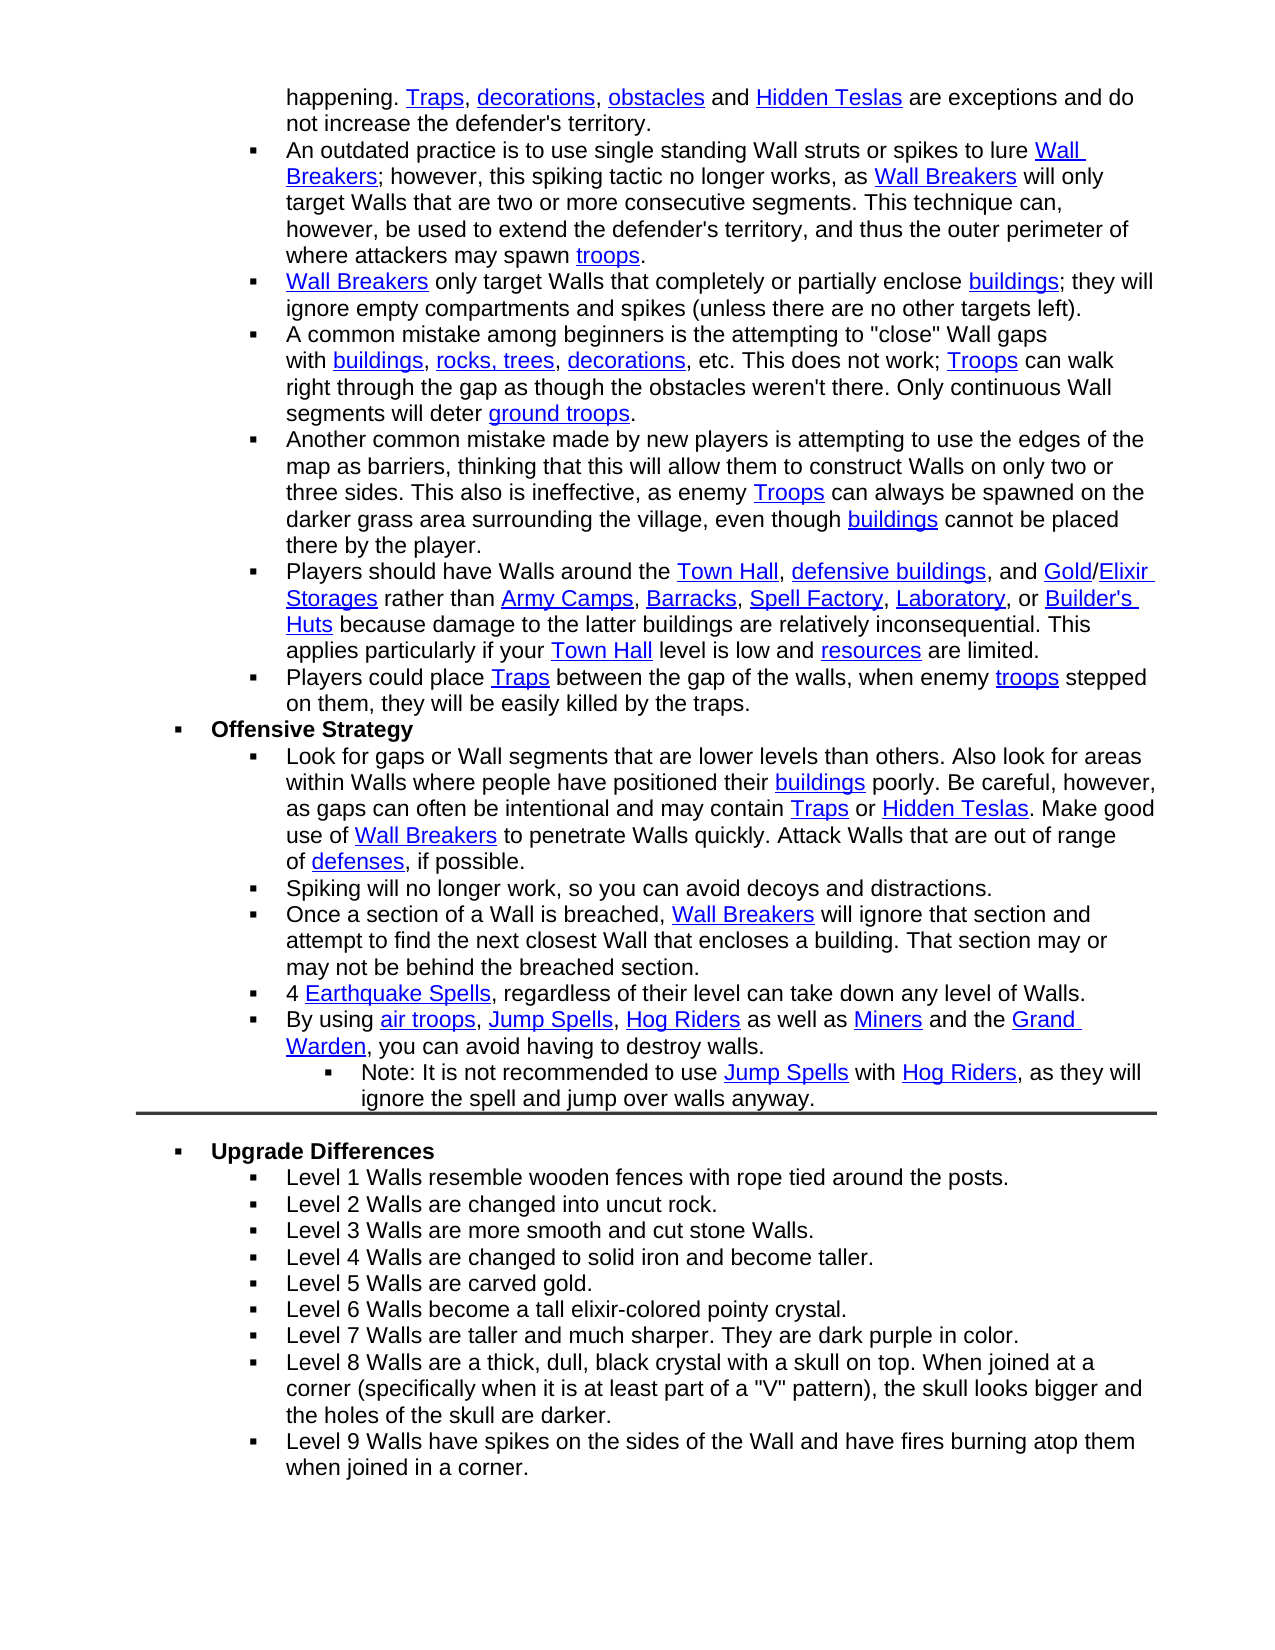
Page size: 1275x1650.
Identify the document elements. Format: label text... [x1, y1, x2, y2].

list By using air troops, Jump Spells, Hog Riders as well as Miners and the Grand Warden, you can avoid having to destroy walls. [248, 1006, 1157, 1059]
list Another common mistake made by new players is attempting to use the edges of the map as barriers, thinking that this will allow them to construct Walls on only two or three sides. This also is ineffective, as enemy Troops can always be spawned on the darker grass area surrounding the village, even though buildings cannot be placed there by the player. [248, 426, 1157, 558]
list Level 3 Walls are more smooth and cut stone Walls. [248, 1217, 1157, 1243]
list 4 Earthquake Spells, regardless of their level can take down any level of Walls. [248, 980, 1157, 1006]
list Upgrade Differences [173, 1138, 1157, 1164]
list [248, 84, 1157, 137]
list Level 2 Walls are changed into uncut rock. [248, 1191, 1157, 1217]
list Note: It is not recommended to use Jump Spells with Hog Riders, as they will ignore the spell and jump over walls anyway. [323, 1059, 1157, 1111]
list Offensive Strategy [173, 716, 1157, 743]
list Level 7 Walls are taller and much sharper. They are dark purple in color. [248, 1322, 1157, 1349]
list Wall Breakers only target Walls that completely or partially enclose buildings; they will ignore empty compartments and spikes (unless there are no other targets left). [248, 268, 1157, 321]
list Look for gaps or Wall segments that are lower levels than others. Also look for areas within Walls where people have positioned their buildings poorly. Be careful, however, as gaps can often be intentional and may contain Traps or Hidden Teslas. Make good use of Wall Breakers to penetrate Walls quickly. Attack Walls that are out of range of defenses, if possible. [248, 743, 1157, 874]
list Level 4 Walls are changed to solid iron and become taller. [248, 1243, 1157, 1270]
list Level 1 Walls resemble wooden fences with rope tied around the posts. [248, 1164, 1157, 1191]
list A common mistake among beginners is the attempting to "close" Wall gaps with buildings, rocks, trees, decorations, etc. This does not work; Troops can walk right through the gap as though the obstacles weren't there. Only continuous Wall segments will deter ground troops. [248, 321, 1157, 426]
list Once a section of a Wall is breached, Wall Breakers will ignore that section and attempt to find the next closest Wall that encloses a building. That section may or may not be behind the breached section. [248, 901, 1157, 980]
list Players should have Walls around the Town Hall, defensive buildings, and Gold/Elixir Storages rather than Army Camps, Barracks, Spell Factory, Laboratory, or Builder's Huts because damage to the latter buildings are relatively inconsequential. This applies particularly if your Town Hall level is low and resources are limited. [248, 558, 1157, 664]
list Spiking will no longer work, so you can avoid decoys and distractions. [248, 874, 1157, 901]
list Players could place Traps between the gap of the walls, when enemy troops stepped on them, they will be easily killed by the traps. [248, 664, 1157, 716]
list An outdated practice is to use single standing Wall struts or spikes to lure Wall Breakers; however, this spiking tactic no longer works, as Wall Breakers will only target Walls that are two or more consecutive segments. This technique can, however, be used to extend the defender's territory, and thus the outer perimeter of where attackers may spawn troops. [248, 137, 1157, 268]
list Level 9 Walls have spikes on the sides of the Wall and have fires burning atop them when joined in a corner. [248, 1428, 1157, 1481]
list Level 5 Walls are carved gold. [248, 1270, 1157, 1296]
list Level 6 Walls become a tall elixir-colored pointy crystal. [248, 1296, 1157, 1322]
list Level 8 Walls are a thick, dull, black crystal with a skull on top. When joined at a corner (specifically when it is at least part of a "V" pattern), the skull looks bigger and the holes of the skull are darker. [248, 1349, 1157, 1428]
